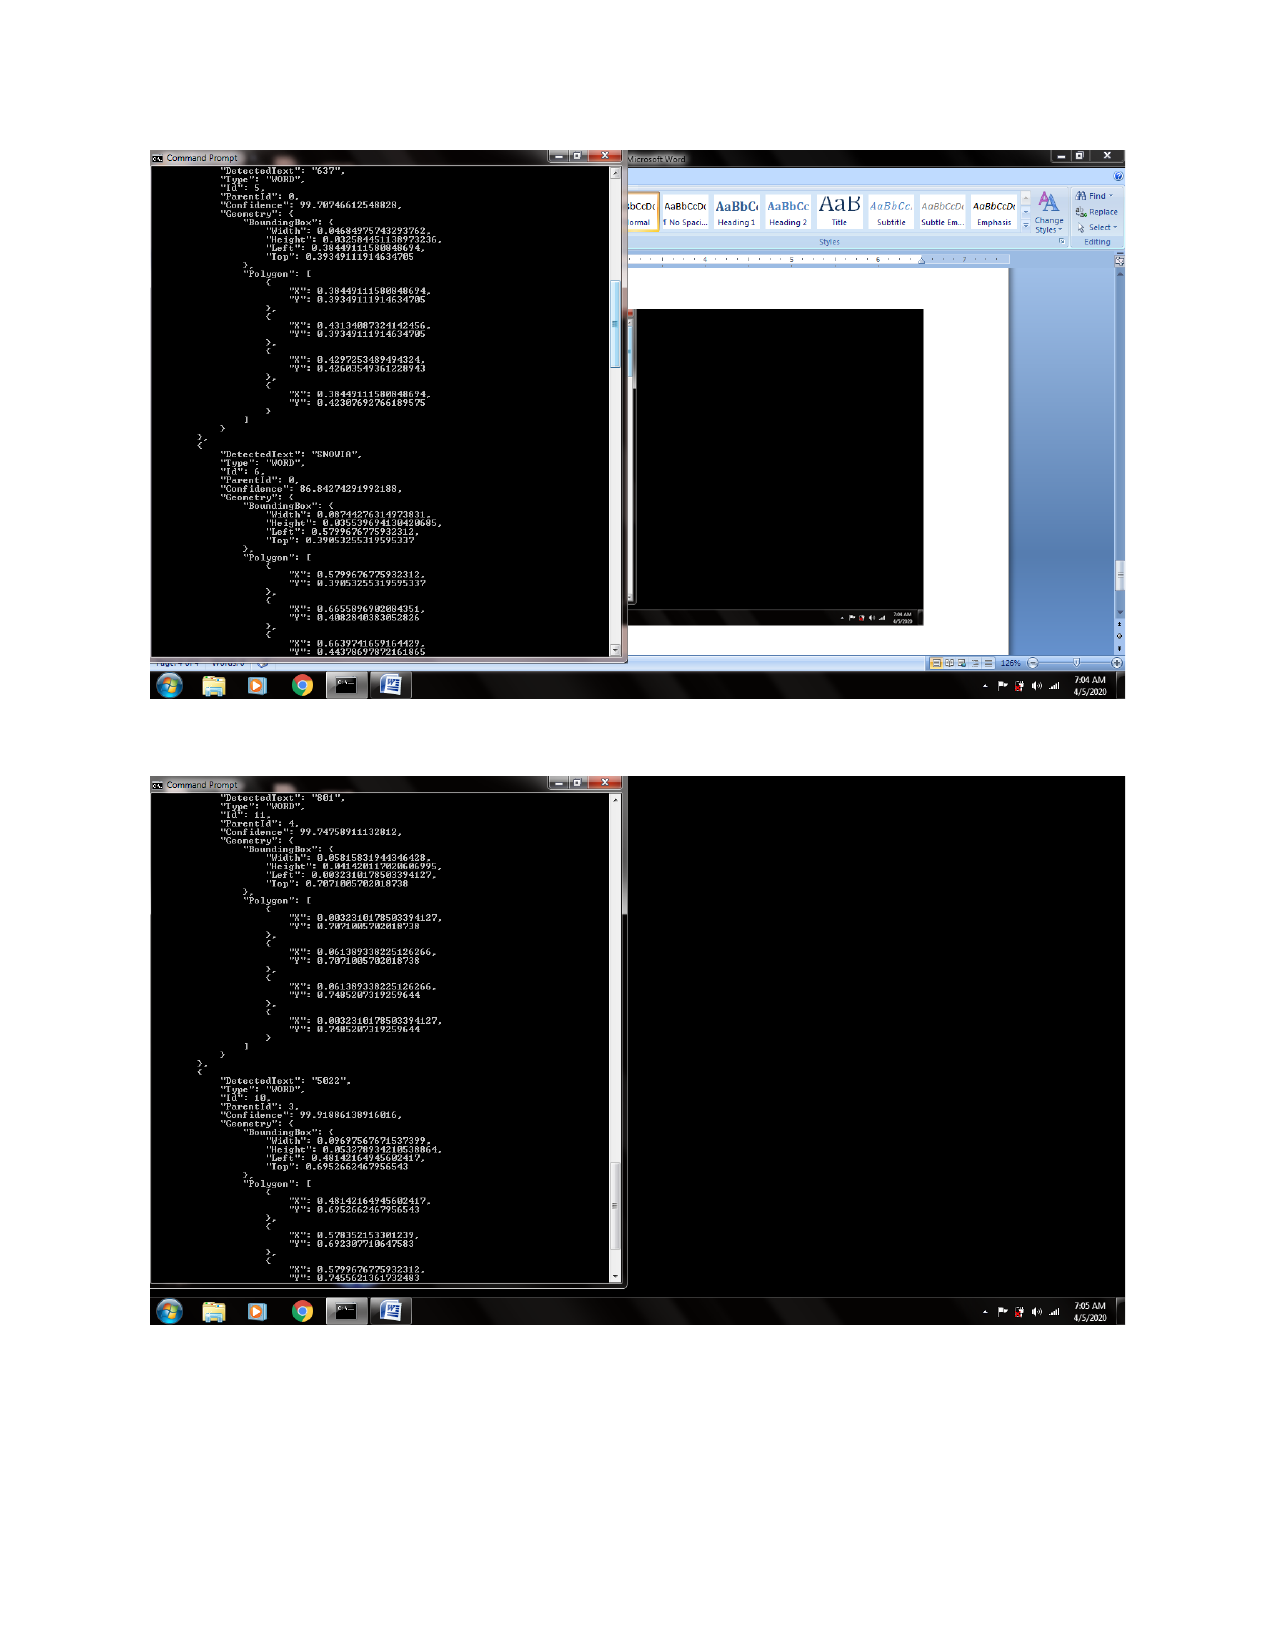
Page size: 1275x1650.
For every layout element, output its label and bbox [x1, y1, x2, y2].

picture [150, 150, 1125, 699]
picture [150, 776, 1125, 1325]
